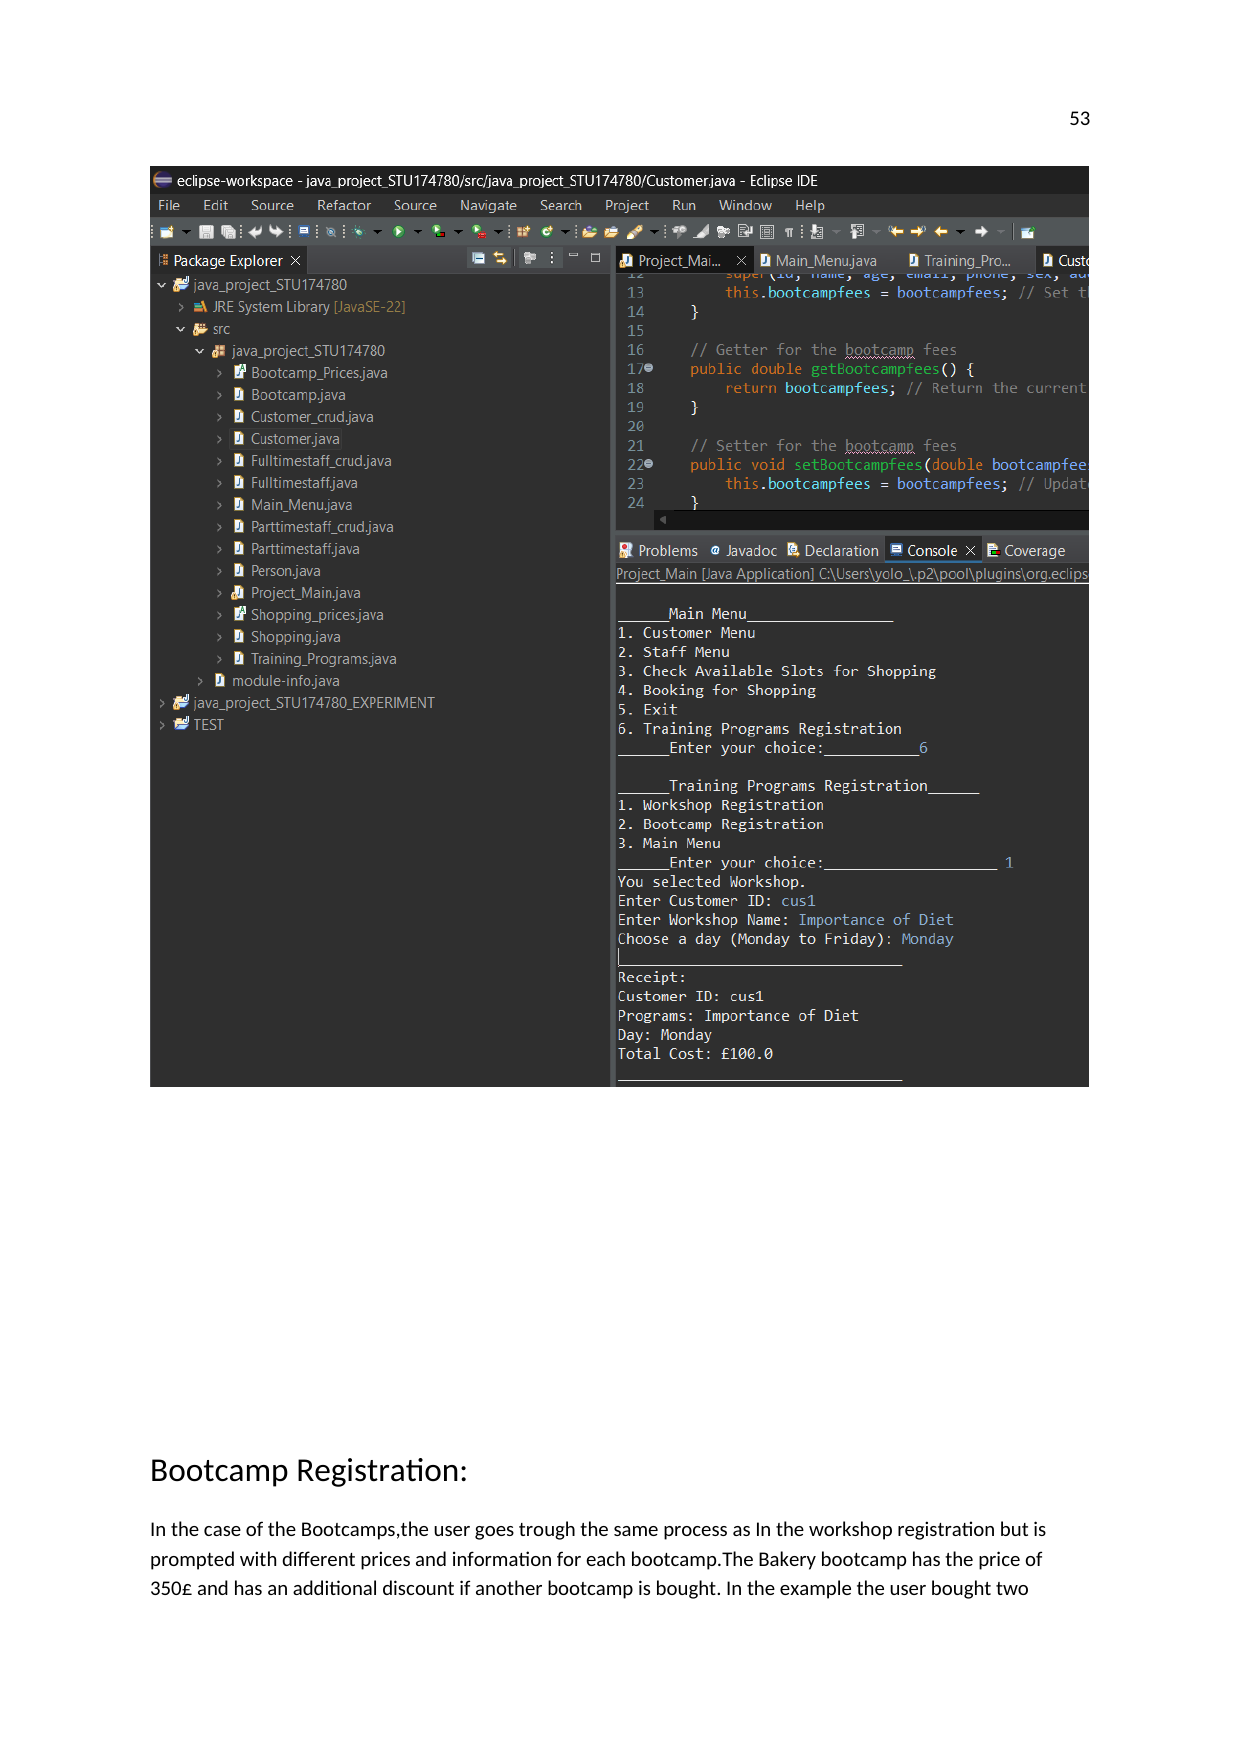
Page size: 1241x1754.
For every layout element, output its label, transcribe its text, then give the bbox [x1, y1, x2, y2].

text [150, 1517, 1090, 1600]
picture [150, 166, 1089, 1087]
text Bootcamp Registration: [150, 1449, 1090, 1490]
